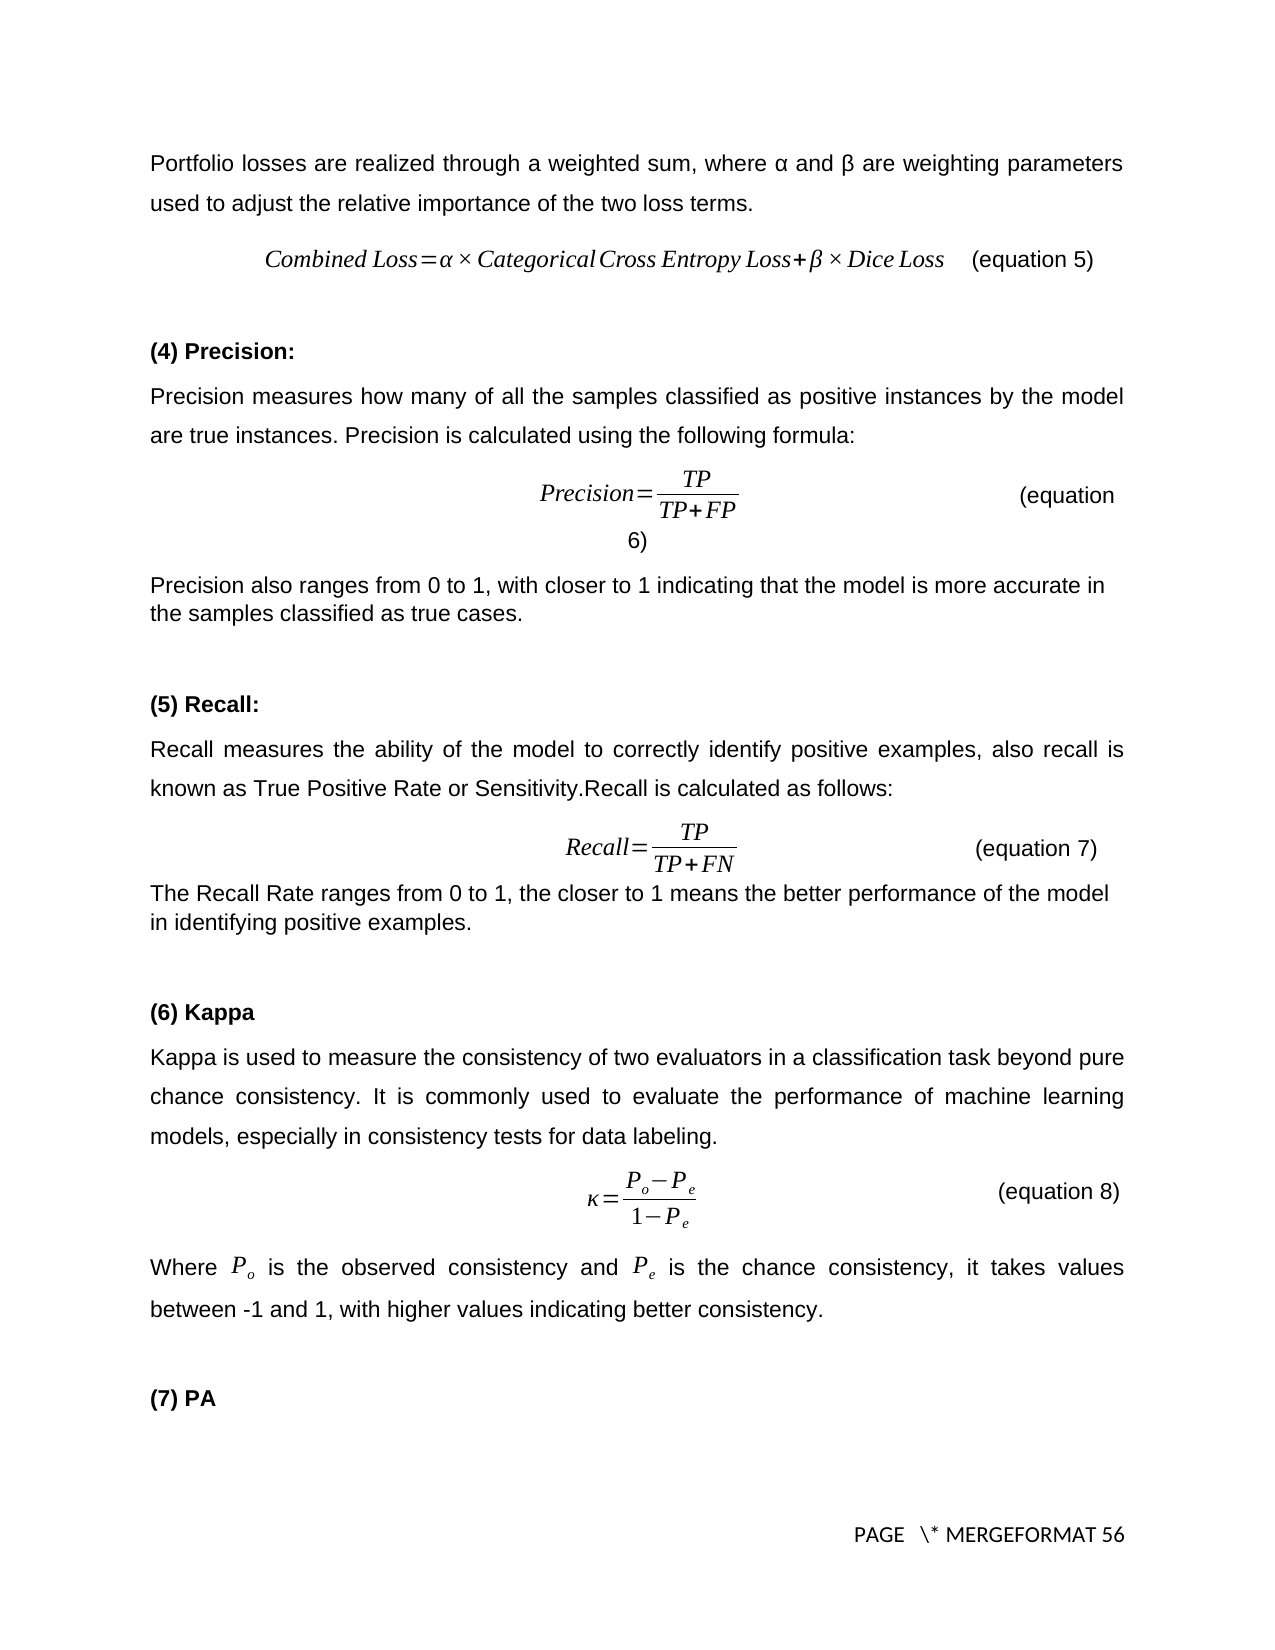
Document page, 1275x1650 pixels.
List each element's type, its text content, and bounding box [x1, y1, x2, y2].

list Precision: [150, 338, 1125, 364]
list The Recall Rate ranges from 0 to 1, the closer to 1 means the better performance of the model in identifying positive examples. [150, 880, 1125, 935]
list Recall: [150, 691, 1125, 717]
text Precision measures how many of all the samples classified as positive instances by the model are true instances. Precision is calculated using the following formula: [150, 383, 1125, 448]
text (equation 8) [150, 1166, 1125, 1233]
list Kappa [150, 999, 1125, 1025]
list (equation 7) [173, 819, 1125, 878]
text Precision also ranges from 0 to 1, with closer to 1 indicating that the model is more accurate in the samples classified as true cases. [150, 572, 1125, 627]
list (equation 6) [150, 466, 1125, 553]
text Portfolio losses are realized through a weighted sum, where α and β are weighting parameters used to adjust the relative importance of the two loss terms. [150, 150, 1125, 216]
text Recall measures the ability of the model to correctly identify positive examples, also recall is known as True Positive Rate or Sensitivity.Recall is calculated as follows: [150, 736, 1125, 802]
text Kappa is used to measure the consistency of two evaluators in a classification task beyond pure chance consistency. It is commonly used to evaluate the performance of machine learning models, especially in consistency tests for data labeling. [150, 1044, 1125, 1149]
list PA [150, 1385, 1125, 1411]
text (equation 5) [150, 246, 1125, 274]
text Where is the observed consistency and is the chance consistency, it takes values between -1 and 1, with higher values indicating better consistency. [150, 1252, 1125, 1322]
